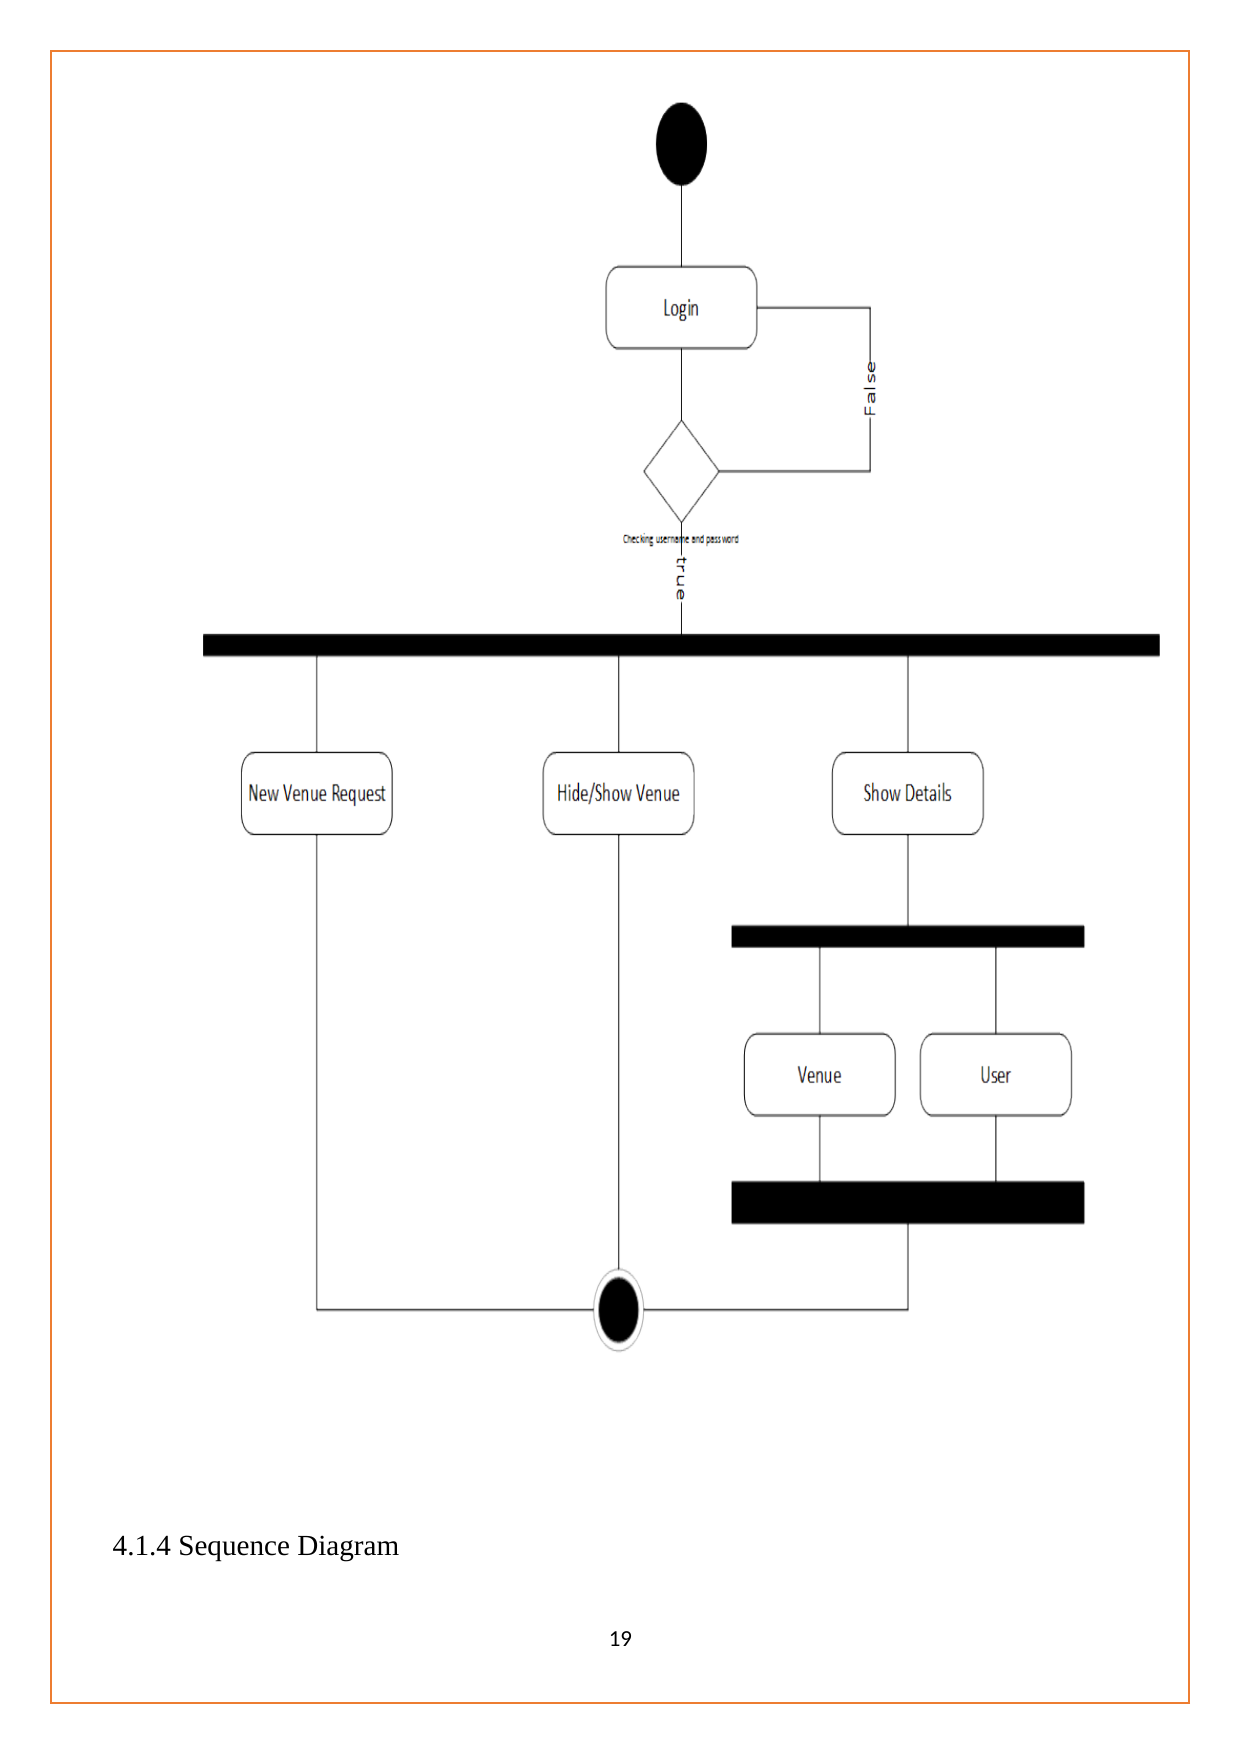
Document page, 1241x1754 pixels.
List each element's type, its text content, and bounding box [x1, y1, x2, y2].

text 4.1.4 Sequence Diagram [75, 1528, 1165, 1562]
picture [202, 101, 1162, 1355]
